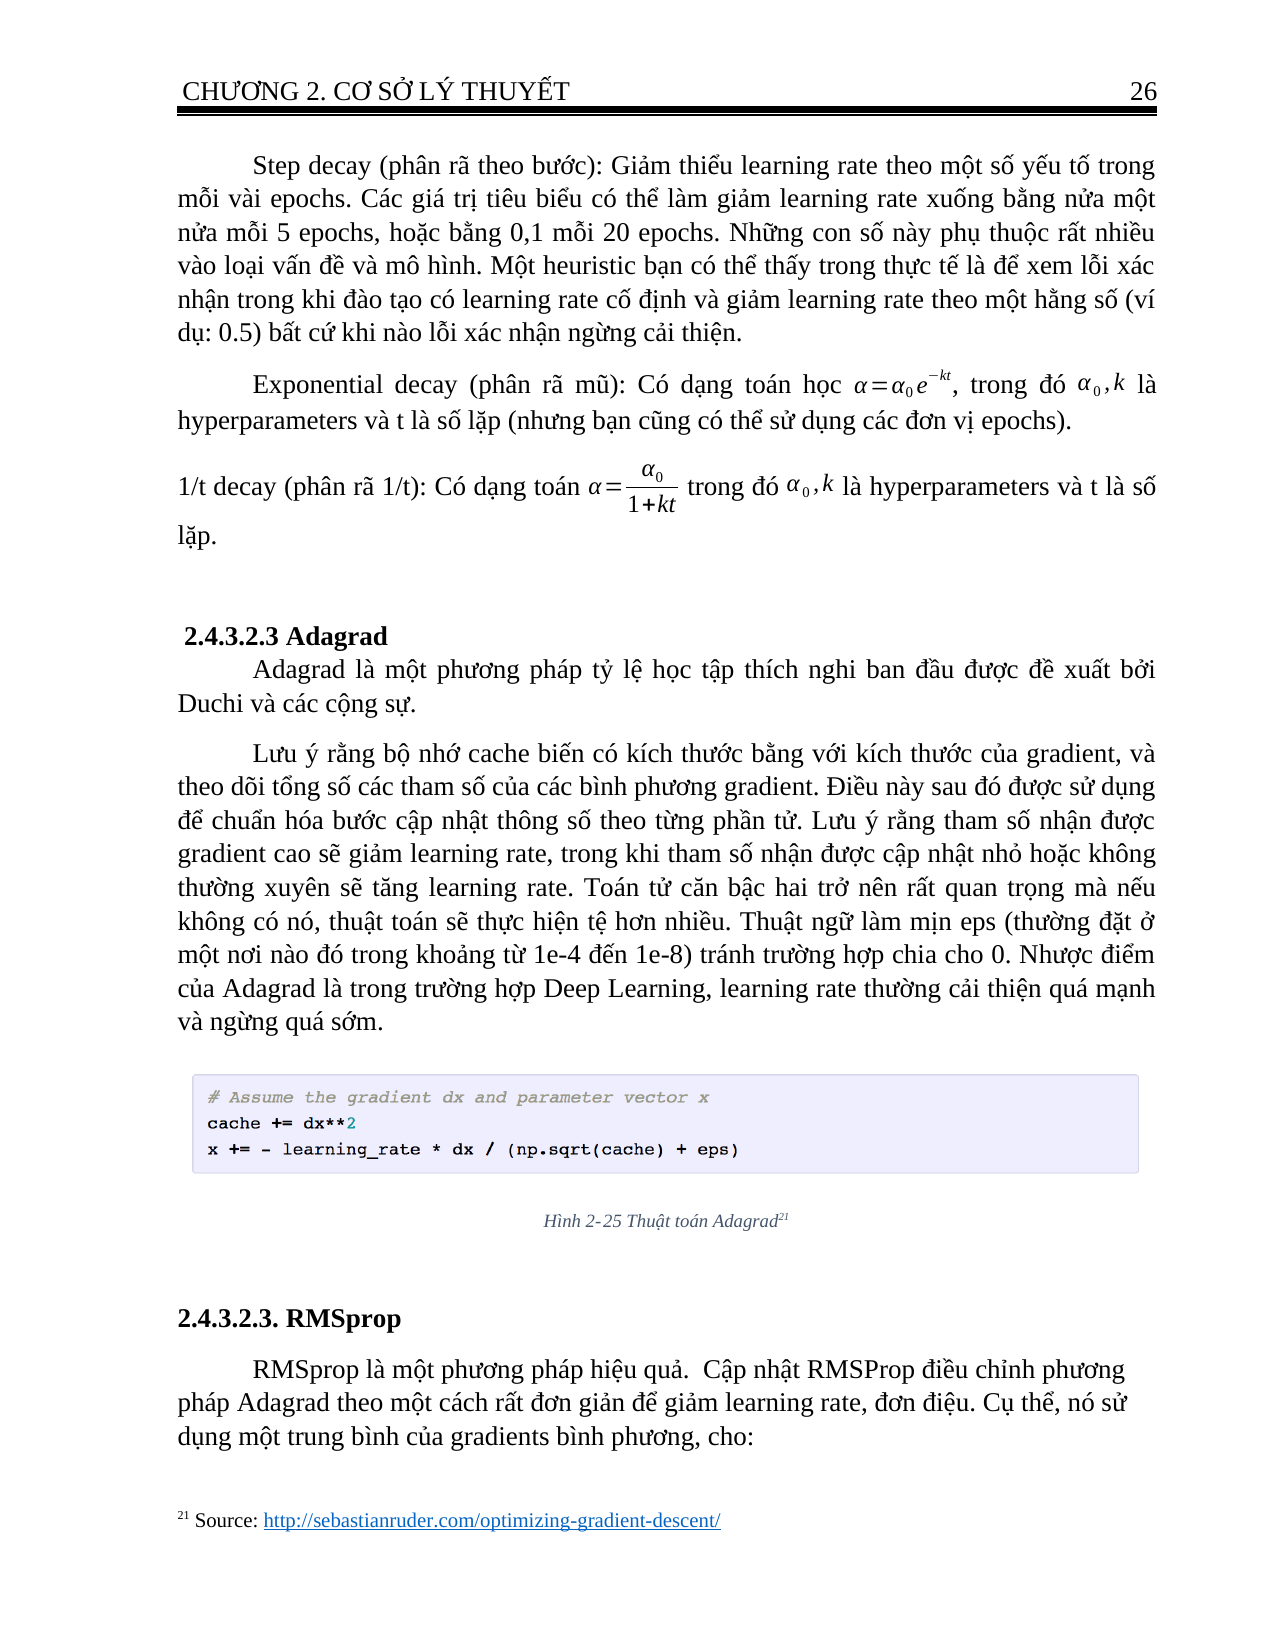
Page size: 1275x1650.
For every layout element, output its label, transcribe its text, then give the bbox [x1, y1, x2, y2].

subtitle 2.4.3.2.3 Adagrad [177, 620, 1157, 651]
text 2.4.3.2.3. RMSprop [177, 1303, 1157, 1334]
text Adagrad là một phương pháp tỷ lệ học tập thích nghi ban đầu được đề xuất bởi Duchi và các cộng sự. [177, 653, 1157, 718]
text Exponential decay (phân rã mũ): Có dạng toán học , trong đó là hyperparameters và t là số lặp (nhưng bạn cũng có thể sử dụng các đơn vị epochs). [177, 367, 1157, 435]
text Step decay (phân rã theo bước): Giảm thiểu learning rate theo một số yếu tố trong mỗi vài epochs. Các giá trị tiêu biểu có thể làm giảm learning rate xuống bằng nửa một nửa mỗi 5 epochs, hoặc bằng 0,1 mỗi 20 epochs. Những con số này phụ thuộc rất nhiều vào loại vấn đề và mô hình. Một heuristic bạn có thể thấy trong thực tế là để xem lỗi xác nhận trong khi đào tạo có learning rate cố định và giảm learning rate theo một hằng số (ví dụ: 0.5) bất cứ khi nào lỗi xác nhận ngừng cải thiện. [177, 149, 1157, 348]
text RMSprop là một phương pháp hiệu quả. Cập nhật RMSProp điều chỉnh phương pháp Adagrad theo một cách rất đơn giản để giảm learning rate, đơn điệu. Cụ thể, nó sử dụng một trung bình của gradients bình phương, cho: [177, 1353, 1157, 1451]
picture [180, 1055, 1154, 1191]
text Lưu ý rằng bộ nhớ cache biến có kích thước bằng với kích thước của gradient, và theo dõi tổng số các tham số của các bình phương gradient. Điều này sau đó được sử dụng để chuẩn hóa bước cập nhật thông số theo từng phần tử. Lưu ý rằng tham số nhận được gradient cao sẽ giảm learning rate, trong khi tham số nhận được cập nhật nhỏ hoặc không thường xuyên sẽ tăng learning rate. Toán tử căn bậc hai trở nên rất quan trọng mà nếu không có nó, thuật toán sẽ thực hiện tệ hơn nhiều. Thuật ngữ làm mịn eps (thường đặt ở một nơi nào đó trong khoảng từ 1e-4 đến 1e-8) tránh trường hợp chia cho 0. Nhược điểm của Adagrad là trong trường hợp Deep Learning, learning rate thường cải thiện quá mạnh và ngừng quá sớm. [177, 737, 1157, 1036]
text 1/t decay (phân rã 1/t): Có dạng toán trong đó là hyperparameters và t là số lặp. [177, 454, 1157, 550]
